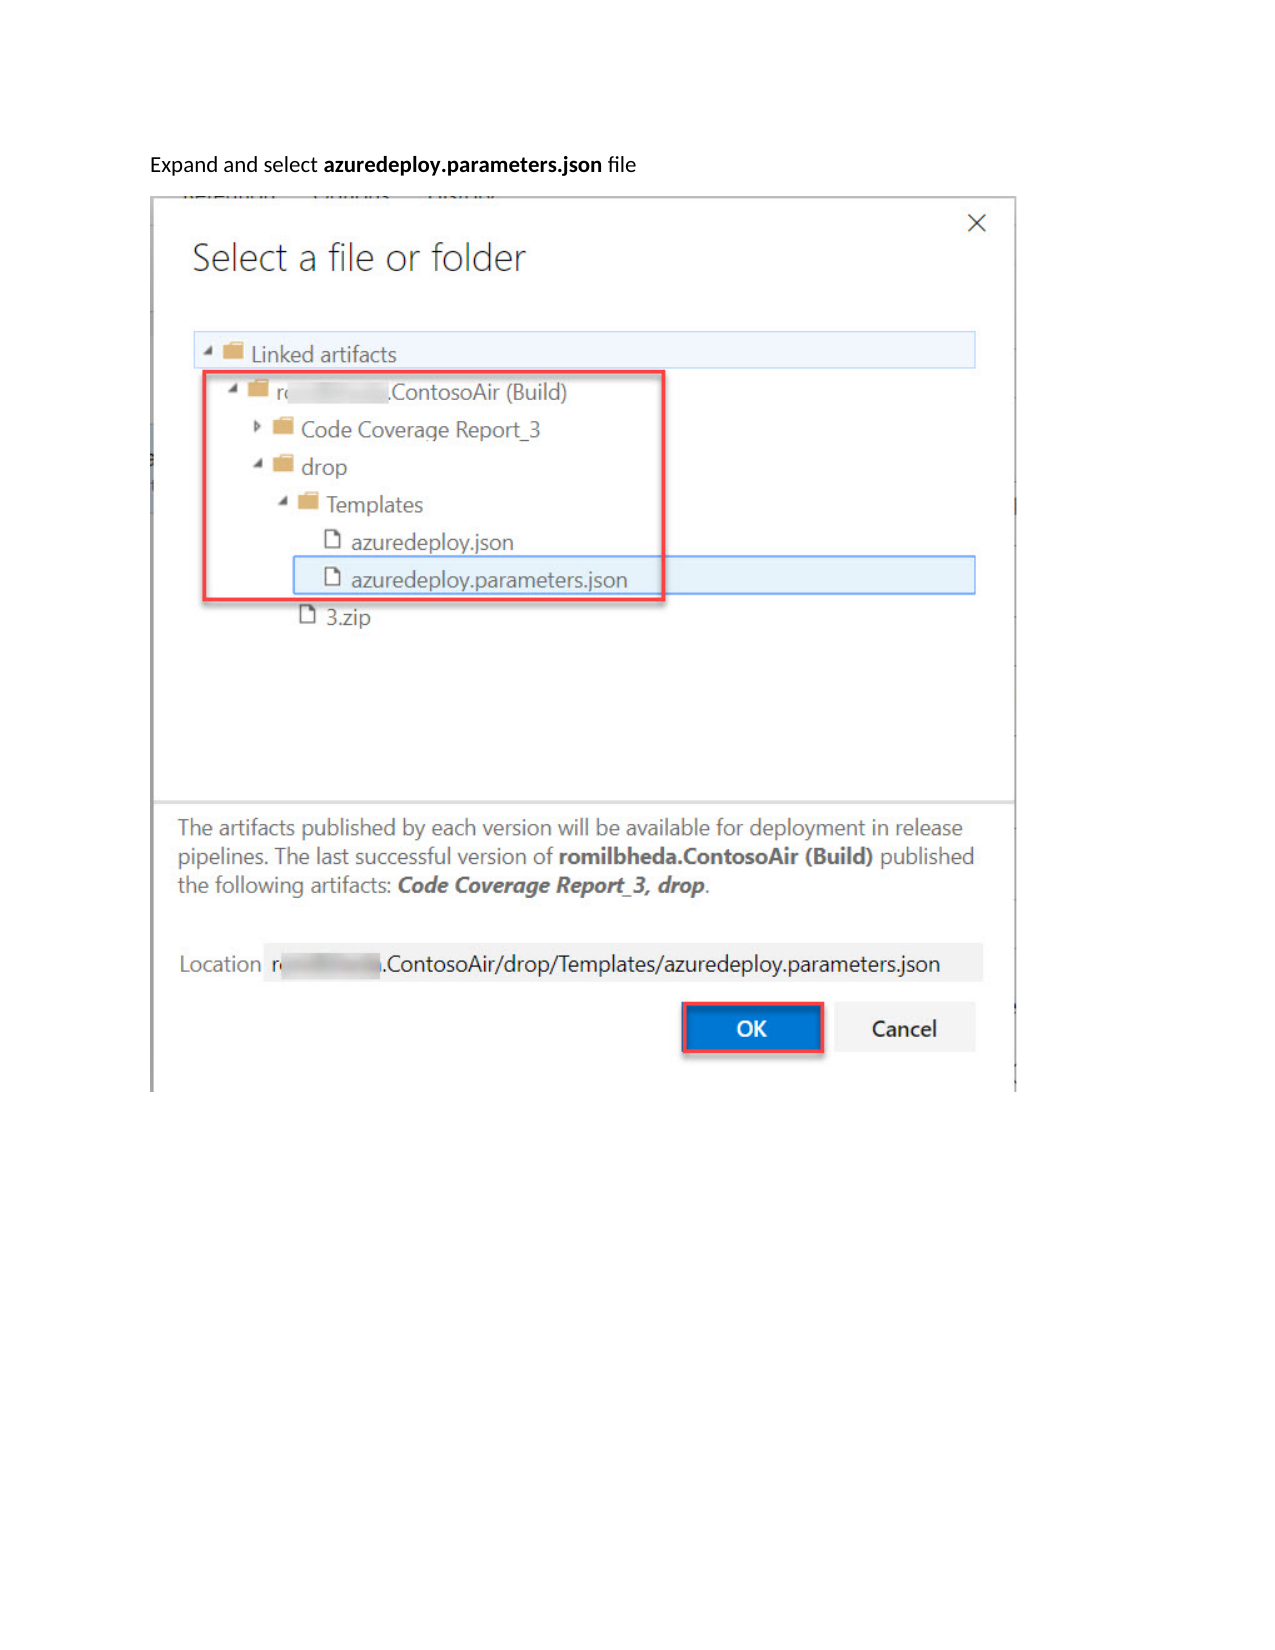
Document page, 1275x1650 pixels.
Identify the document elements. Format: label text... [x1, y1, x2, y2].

picture [150, 196, 1017, 1092]
text Expand and select azuredeploy.parameters.json file [150, 150, 1125, 178]
